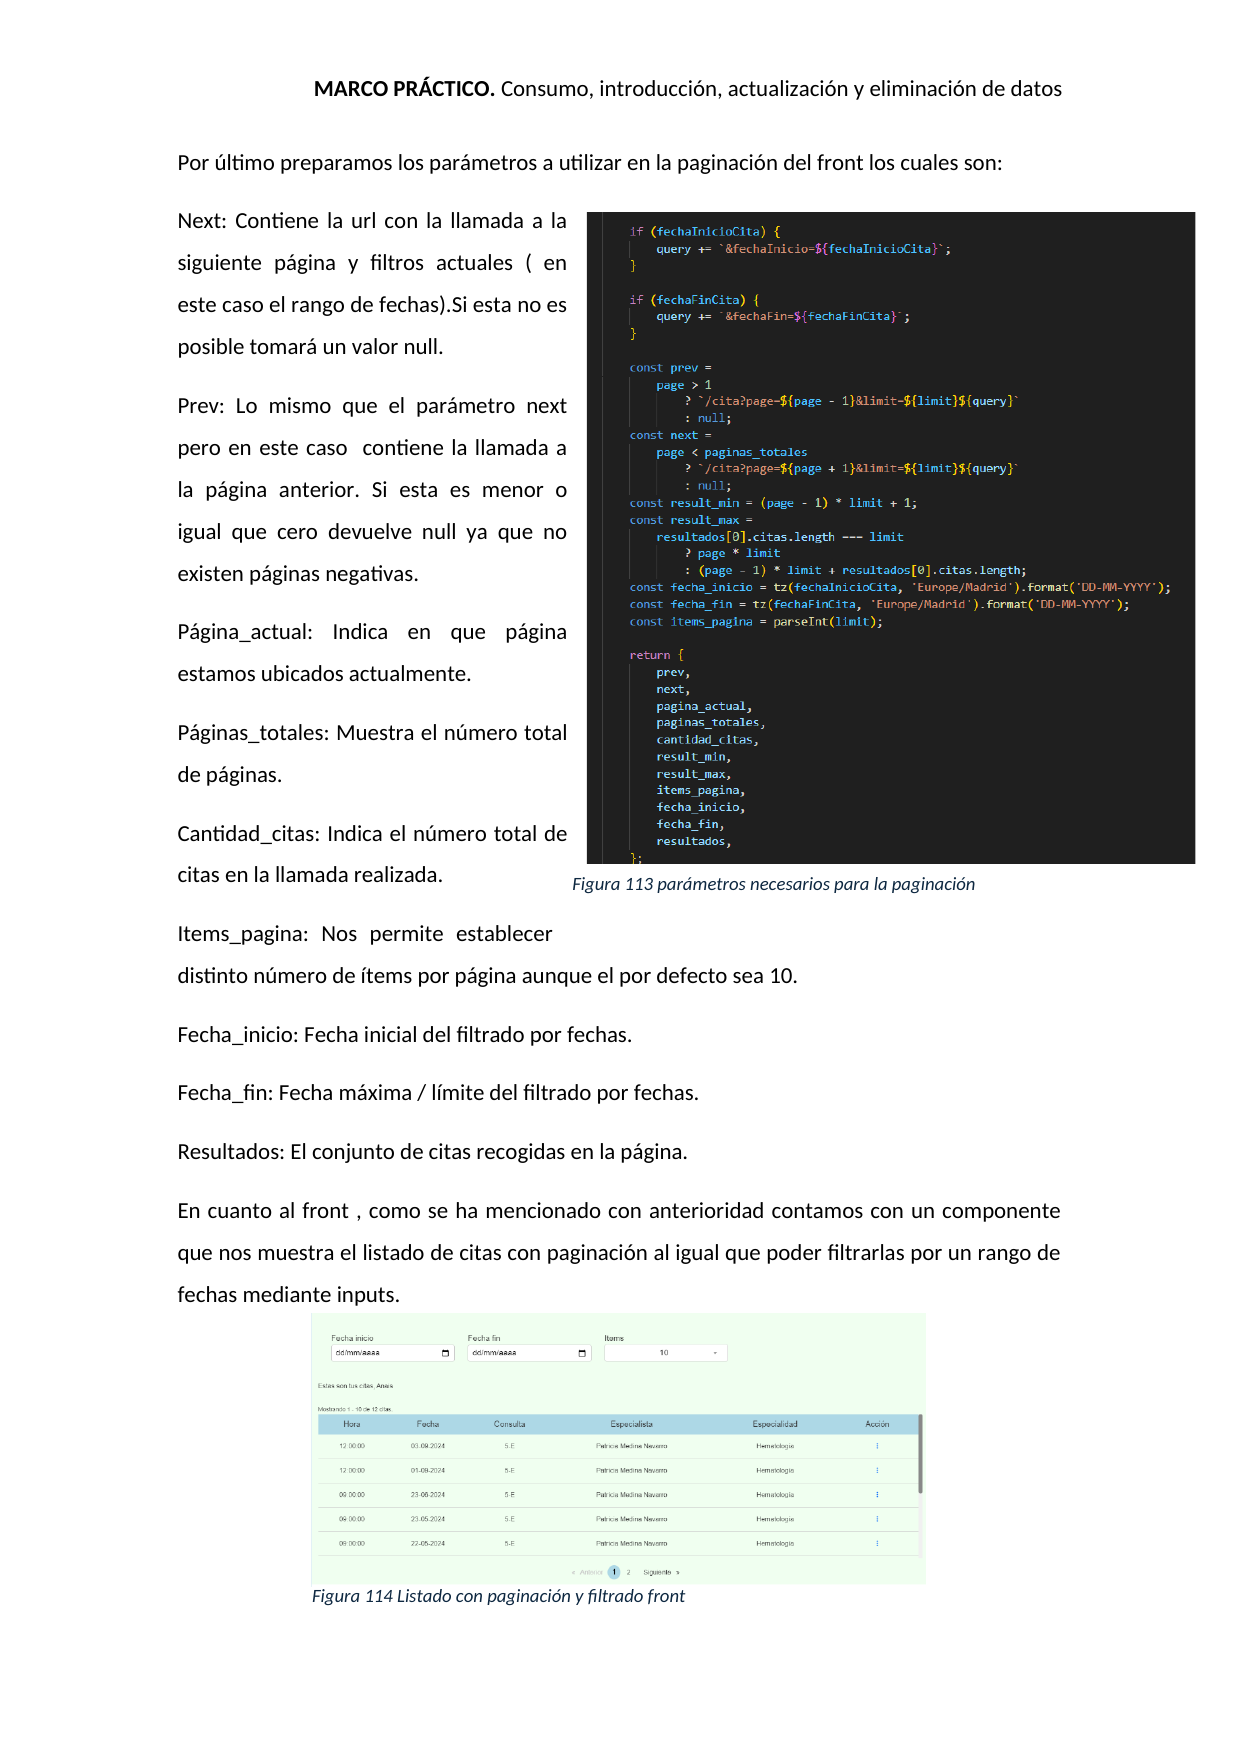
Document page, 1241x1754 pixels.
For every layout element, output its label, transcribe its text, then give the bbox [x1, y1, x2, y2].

text Páginas_totales: Muestra el número total de páginas. [177, 148, 1063, 176]
text Items_pagina: Nos permite establecer distinto número de ítems por página aunque el por defecto sea 10. [177, 265, 1063, 335]
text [177, 801, 1063, 1543]
text Resultados: El conjunto de citas recogidas en la página. [177, 483, 1063, 511]
text Fecha_inicio: Fecha inicial del filtrado por fechas. [177, 366, 1063, 393]
picture [310, 659, 1119, 1441]
text Cantidad_citas: Indica el número total de citas en la llamada realizada. [177, 206, 1063, 234]
text Fecha_fin: Fecha máxima / límite del filtrado por fechas. [177, 424, 1063, 452]
text En cuanto al front , como se ha mencionado con anterioridad contamos con un componente que nos muestra el listado de citas con paginación al igual que poder filtrarlas por un rango de fechas mediante inputs. [177, 541, 1063, 653]
